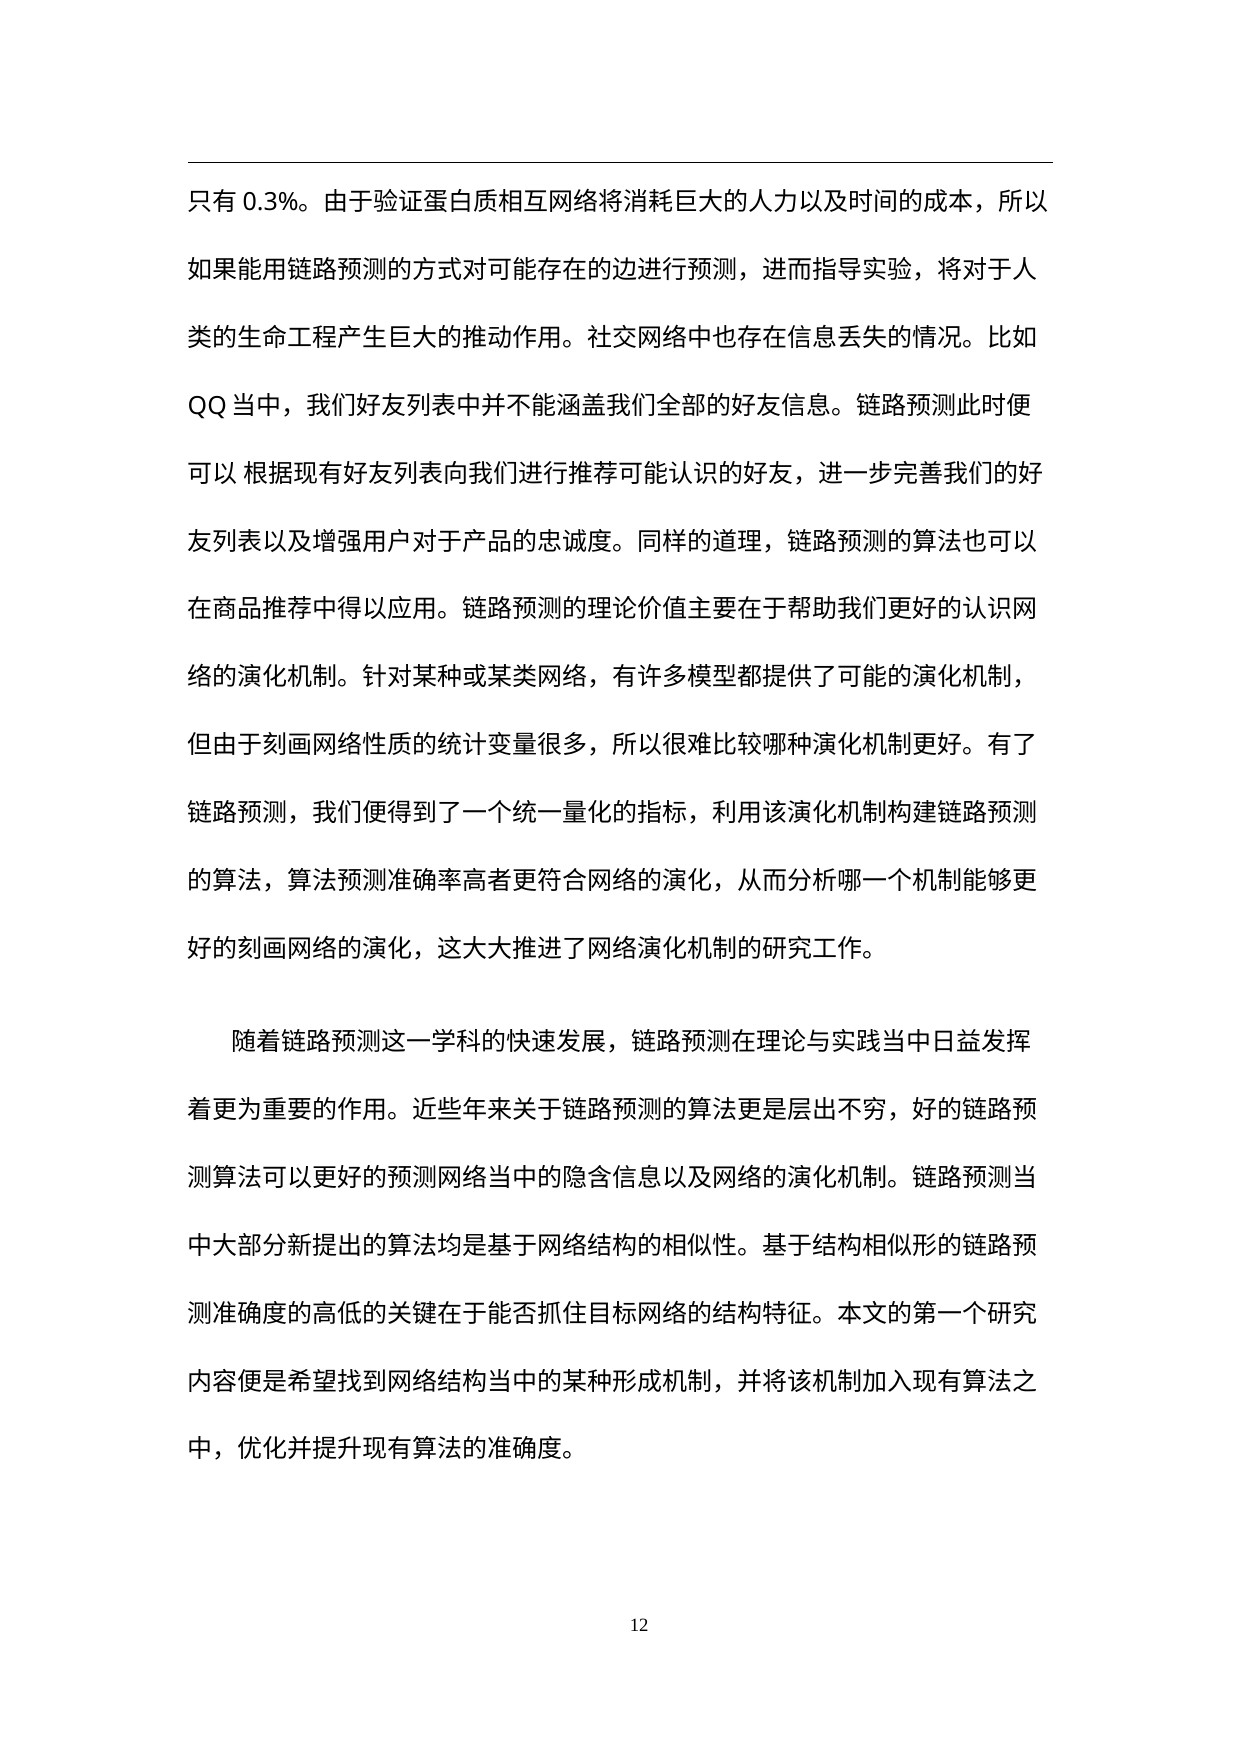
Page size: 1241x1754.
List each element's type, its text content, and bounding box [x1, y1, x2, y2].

text 随着链路预测这一学科的快速发展，链路预测在理论与实践当中日益发挥着更为重要的作用。近些年来关于链路预测的算法更是层出不穷，好的链路预测算法可以更好的预测网络当中的隐含信息以及网络的演化机制。链路预测当中大部分新提出的算法均是基于网络结构的相似性。基于结构相似形的链路预测准确度的高低的关键在于能否抓住目标网络的结构特征。本文的第一个研究内容便是希望找到网络结构当中的某种形成机制，并将该机制加入现有算法之中，优化并提升现有算法的准确度。 [187, 1006, 1053, 1481]
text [187, 166, 1053, 981]
